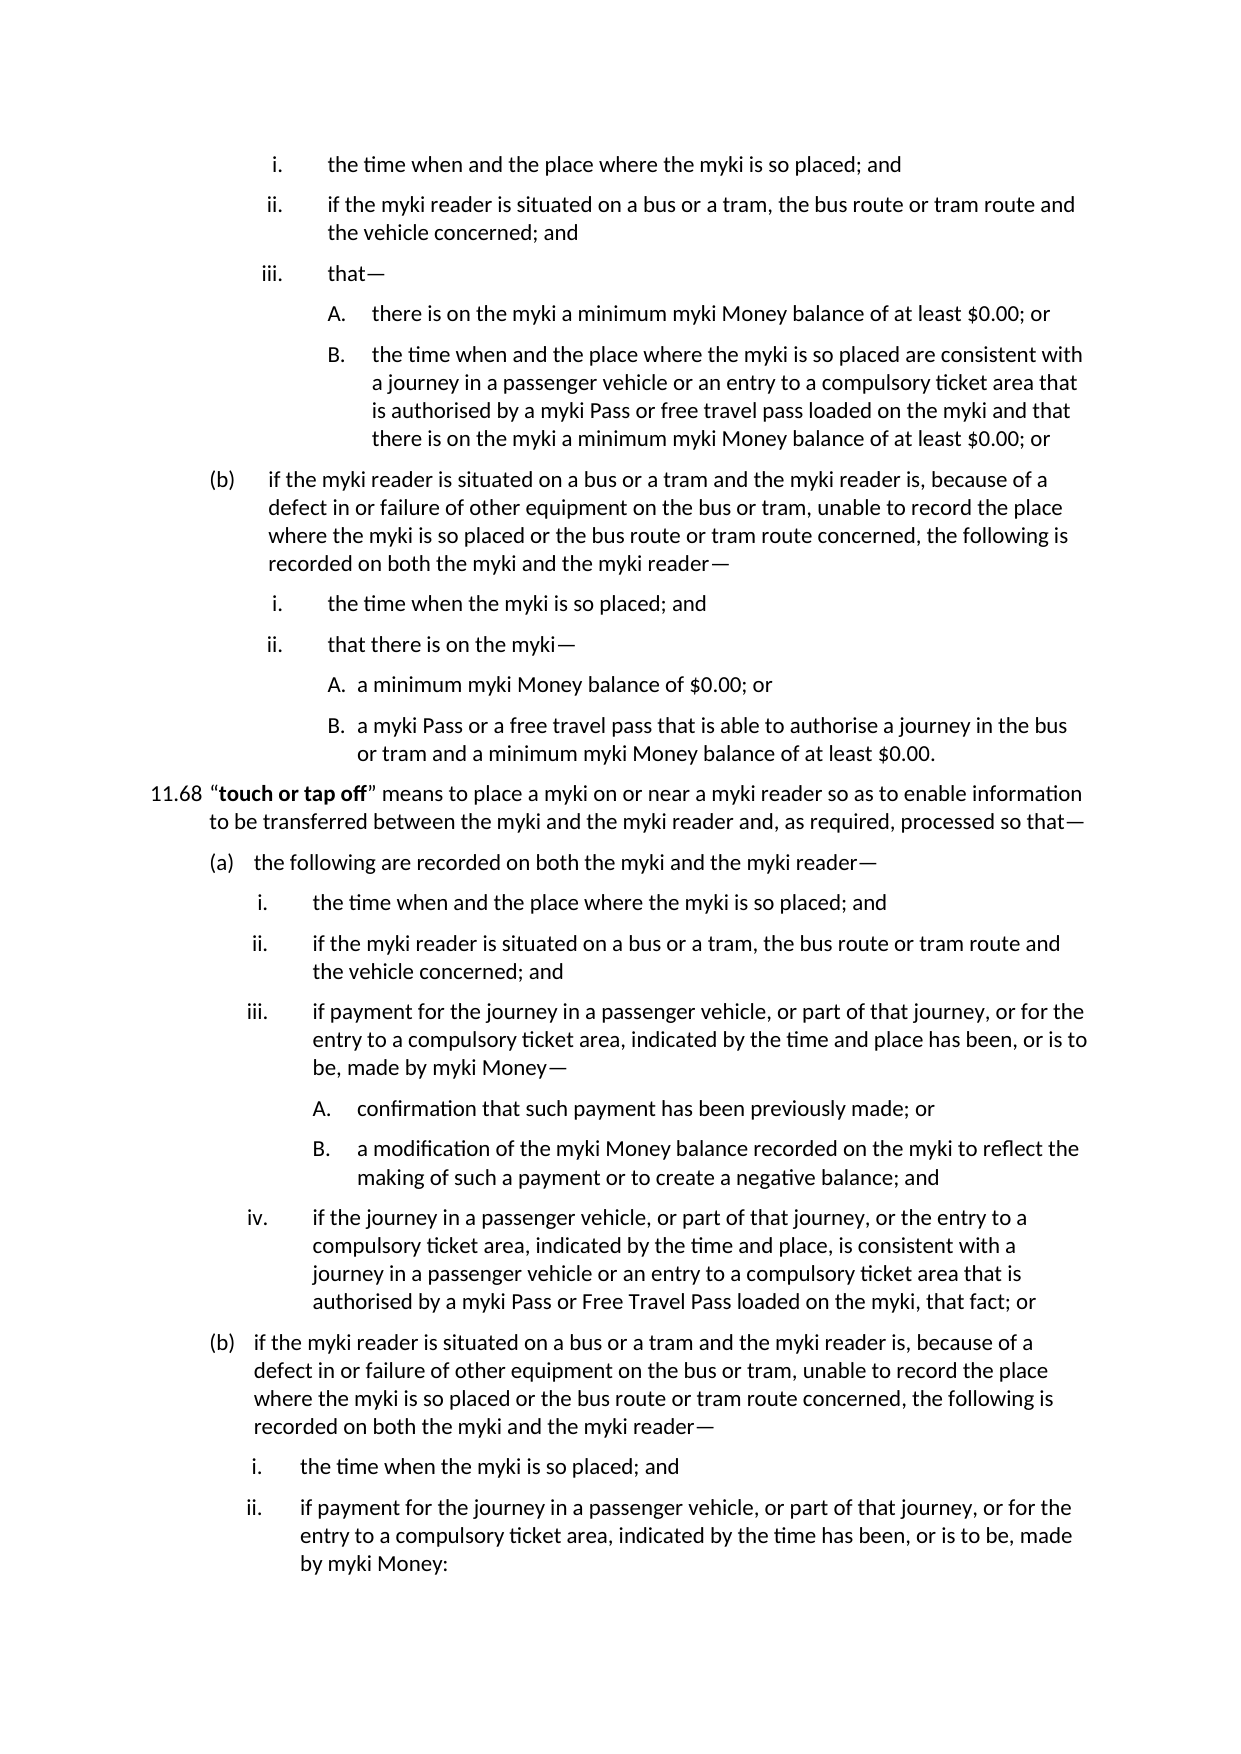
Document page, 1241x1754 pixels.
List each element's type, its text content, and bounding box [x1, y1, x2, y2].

list if the myki reader is situated on a bus or a tram and the myki reader is, because of a defect in or failure of other equipment on the bus or tram, unable to record the place where the myki is so placed or the bus route or tram route concerned, the following is recorded on both the myki and the myki reader— [209, 465, 1090, 577]
list the time when and the place where the myki is so placed; and [283, 150, 1090, 178]
list the time when and the place where the myki is so placed; and [268, 888, 1090, 916]
list that there is on the myki— [283, 630, 1090, 658]
list if the journey in a passenger vehicle, or part of that journey, or the entry to a compulsory ticket area, indicated by the time and place, is consistent with a journey in a passenger vehicle or an entry to a compulsory ticket area that is authorised by a myki Pass or Free Travel Pass loaded on the myki, that fact; or [268, 1203, 1090, 1315]
list that— [283, 259, 1090, 287]
list a minimum myki Money balance of $0.00; or [327, 670, 1090, 698]
list if payment for the journey in a passenger vehicle, or part of that journey, or for the entry to a compulsory ticket area, indicated by the time has been, or is to be, made by myki Money: [262, 1493, 1090, 1577]
list a myki Pass or a free travel pass that is able to authorise a journey in the bus or tram and a minimum myki Money balance of at least $0.00. [327, 711, 1090, 767]
list the time when and the place where the myki is so placed are consistent with a journey in a passenger vehicle or an entry to a compulsory ticket area that is authorised by a myki Pass or free travel pass loaded on the myki and that there is on the myki a minimum myki Money balance of at least $0.00; or [327, 340, 1090, 452]
list if the myki reader is situated on a bus or a tram and the myki reader is, because of a defect in or failure of other equipment on the bus or tram, unable to record the place where the myki is so placed or the bus route or tram route concerned, the following is recorded on both the myki and the myki reader— [209, 1328, 1090, 1440]
list there is on the myki a minimum myki Money balance of at least $0.00; or [327, 299, 1090, 328]
list a modification of the myki Money balance recorded on the myki to reflect the making of such a payment or to create a negative balance; and [312, 1134, 1090, 1191]
list if the myki reader is situated on a bus or a tram, the bus route or tram route and the vehicle concerned; and [268, 929, 1090, 985]
list the following are recorded on both the myki and the myki reader— [209, 848, 1090, 876]
list if the myki reader is situated on a bus or a tram, the bus route or tram route and the vehicle concerned; and [283, 191, 1090, 247]
list the time when the myki is so placed; and [262, 1452, 1090, 1480]
list “touch or tap off” means to place a myki on or near a myki reader so as to enable information to be transferred between the myki and the myki reader and, as required, processed so that— [150, 779, 1090, 835]
list if payment for the journey in a passenger vehicle, or part of that journey, or for the entry to a compulsory ticket area, indicated by the time and place has been, or is to be, made by myki Money— [268, 997, 1090, 1082]
list confirmation that such payment has been previously made; or [312, 1094, 1090, 1122]
list the time when the myki is so placed; and [283, 589, 1090, 617]
